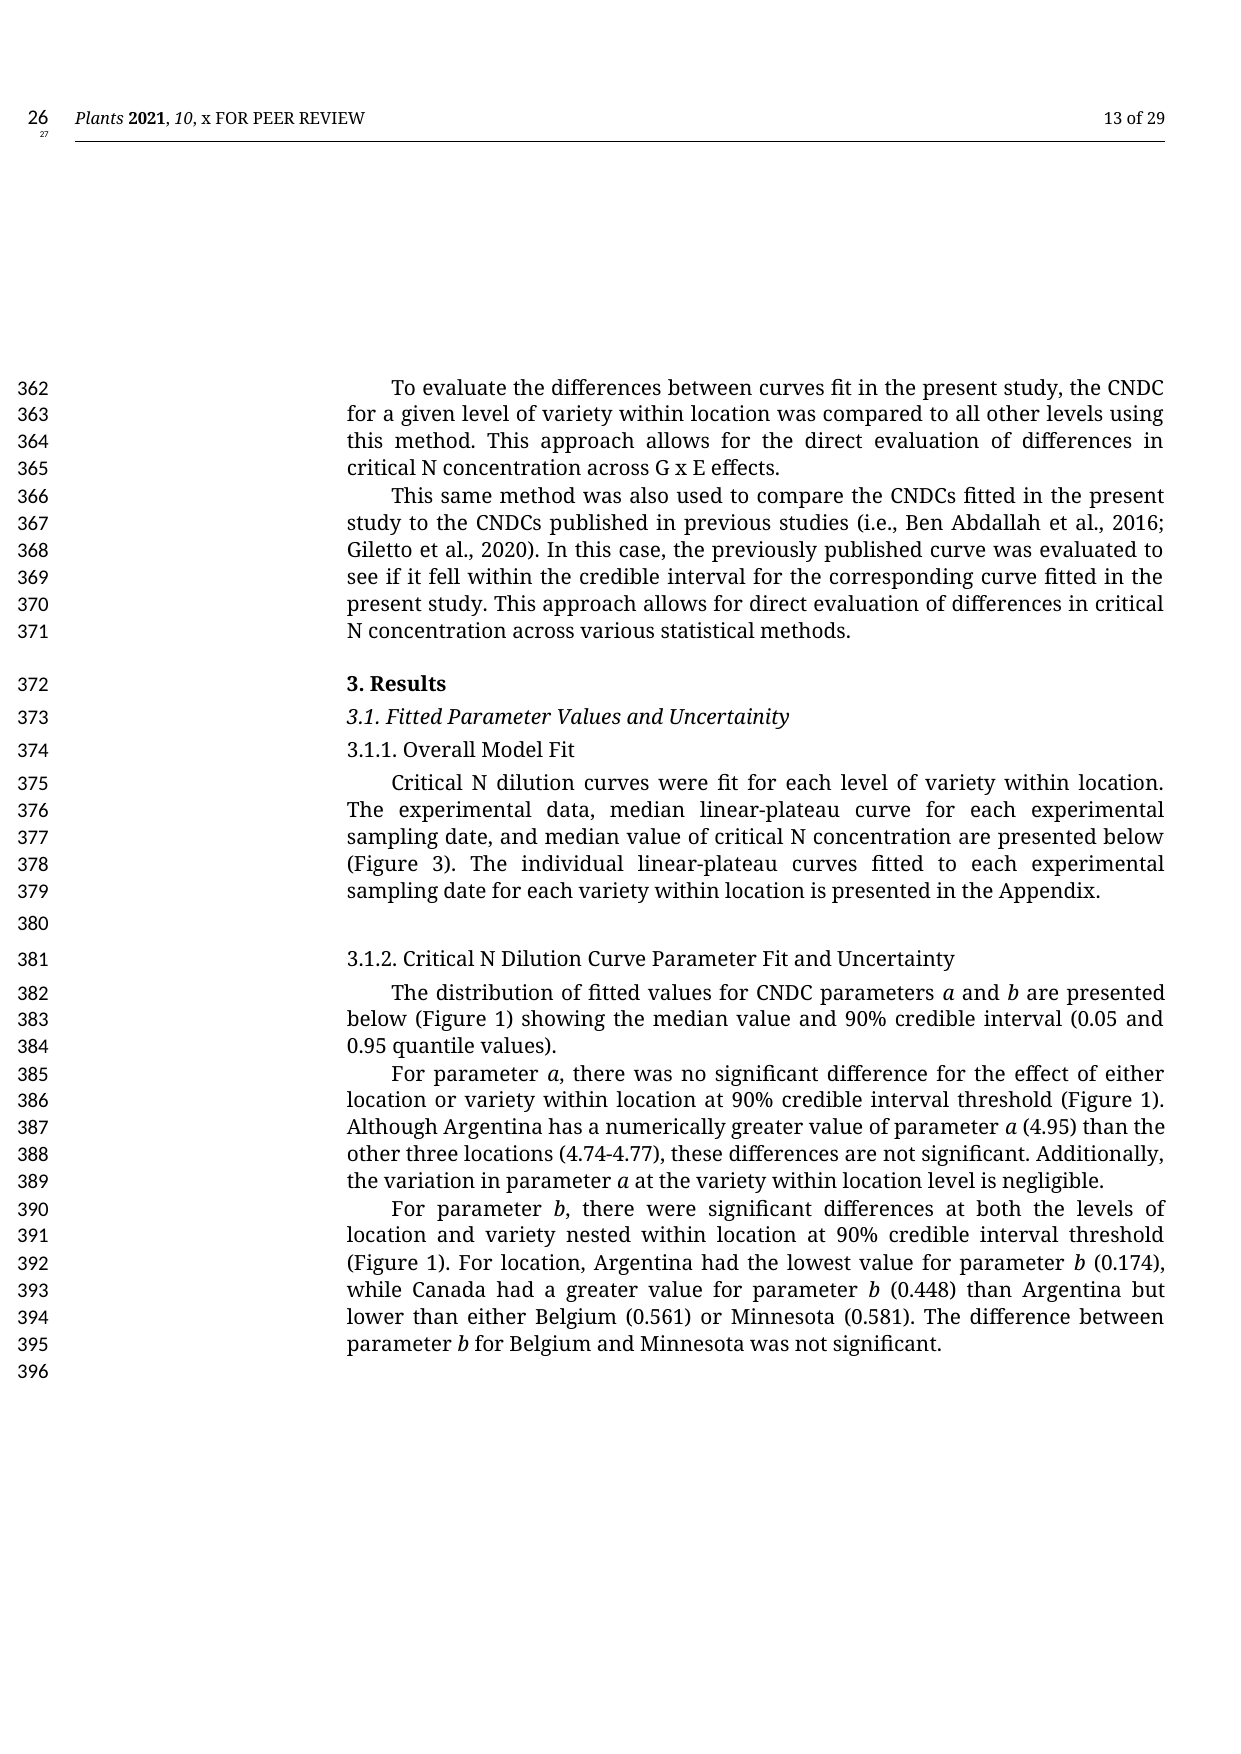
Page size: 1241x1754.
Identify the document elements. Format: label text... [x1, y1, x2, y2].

text The distribution of fitted values for CNDC parameters a and b are presented below (Figure 1) showing the median value and 90% credible interval (0.05 and 0.95 quantile values). [347, 978, 1165, 1060]
text To evaluate the differences between curves fit in the present study, the CNDC for a given level of variety within location was compared to all other levels using this method. This approach allows for the direct evaluation of differences in critical N concentration across G x E effects. [347, 374, 1165, 482]
text 3. Results [347, 669, 1165, 696]
subtitle 3.1. Fitted Parameter Values and Uncertainity [347, 703, 1165, 729]
subtitle 3.1.2. Critical N Dilution Curve Parameter Fit and Uncertainty [347, 945, 1165, 972]
text This same method was also used to compare the CNDCs fitted in the present study to the CNDCs published in previous studies (i.e., Ben Abdallah et al., 2016; Giletto et al., 2020). In this case, the previously published curve was evaluated to see if it fell within the credible interval for the corresponding curve fitted in the present study. This approach allows for direct evaluation of differences in critical N concentration across various statistical methods. [347, 482, 1165, 644]
text For parameter a, there was no significant difference for the effect of either location or variety within location at 90% credible interval threshold (Figure 1). Although Argentina has a numerically greater value of parameter a (4.95) than the other three locations (4.74-4.77), these differences are not significant. Additionally, the variation in parameter a at the variety within location level is negligible. [347, 1060, 1165, 1195]
text For parameter b, there were significant differences at both the levels of location and variety nested within location at 90% credible interval threshold (Figure 1). For location, Argentina had the lowest value for parameter b (0.174), while Canada had a greater value for parameter b (0.448) than Argentina but lower than either Belgium (0.561) or Minnesota (0.581). The difference between parameter b for Belgium and Minnesota was not significant. [347, 1195, 1165, 1357]
subtitle 3.1.1. Overall Model Fit [347, 736, 1165, 763]
text Critical N dilution curves were fit for each level of variety within location. The experimental data, median linear-plateau curve for each experimental sampling date, and median value of critical N concentration are presented below (Figure 3). The individual linear-plateau curves fitted to each experimental sampling date for each variety within location is presented in the Appendix. [347, 769, 1165, 904]
